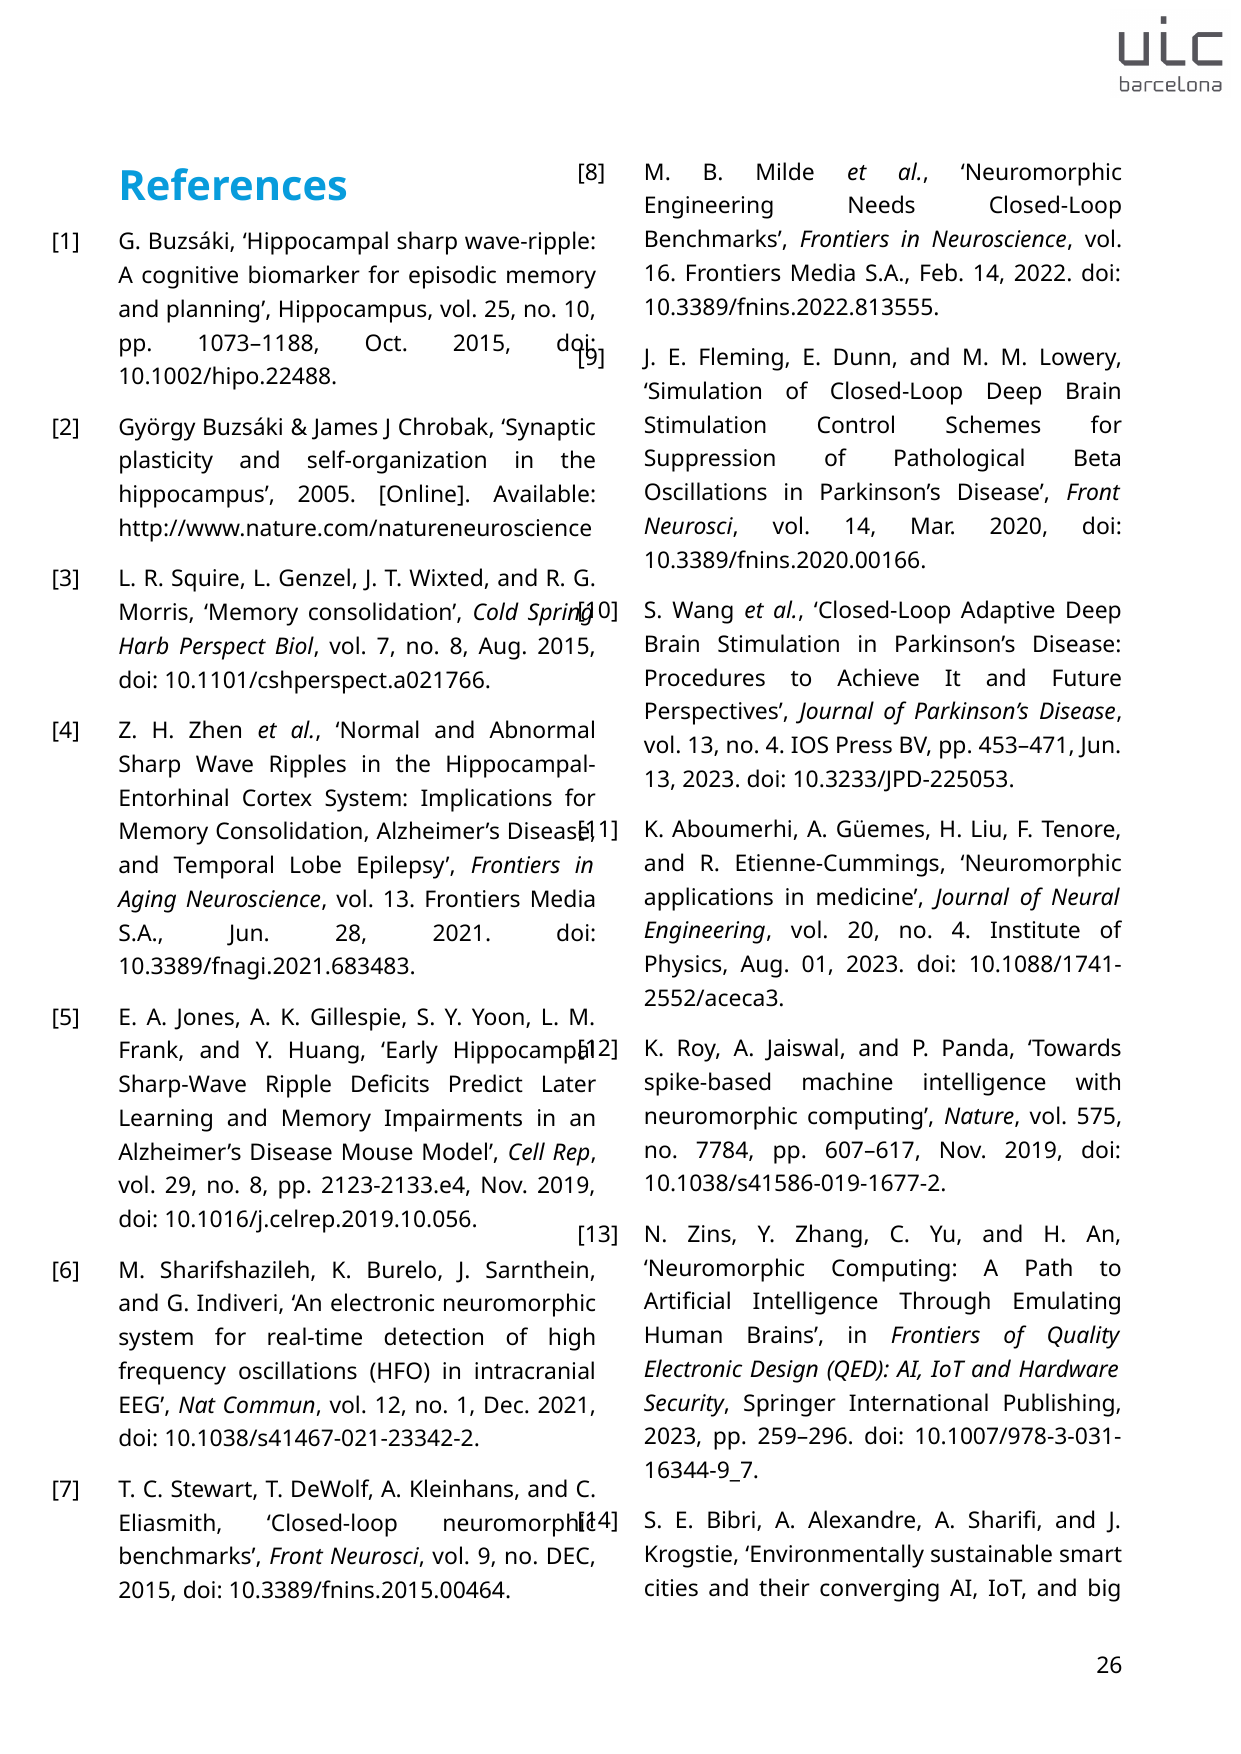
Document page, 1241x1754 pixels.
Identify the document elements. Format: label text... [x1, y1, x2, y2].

subtitle References [118, 156, 596, 212]
picture [1110, 9, 1231, 98]
